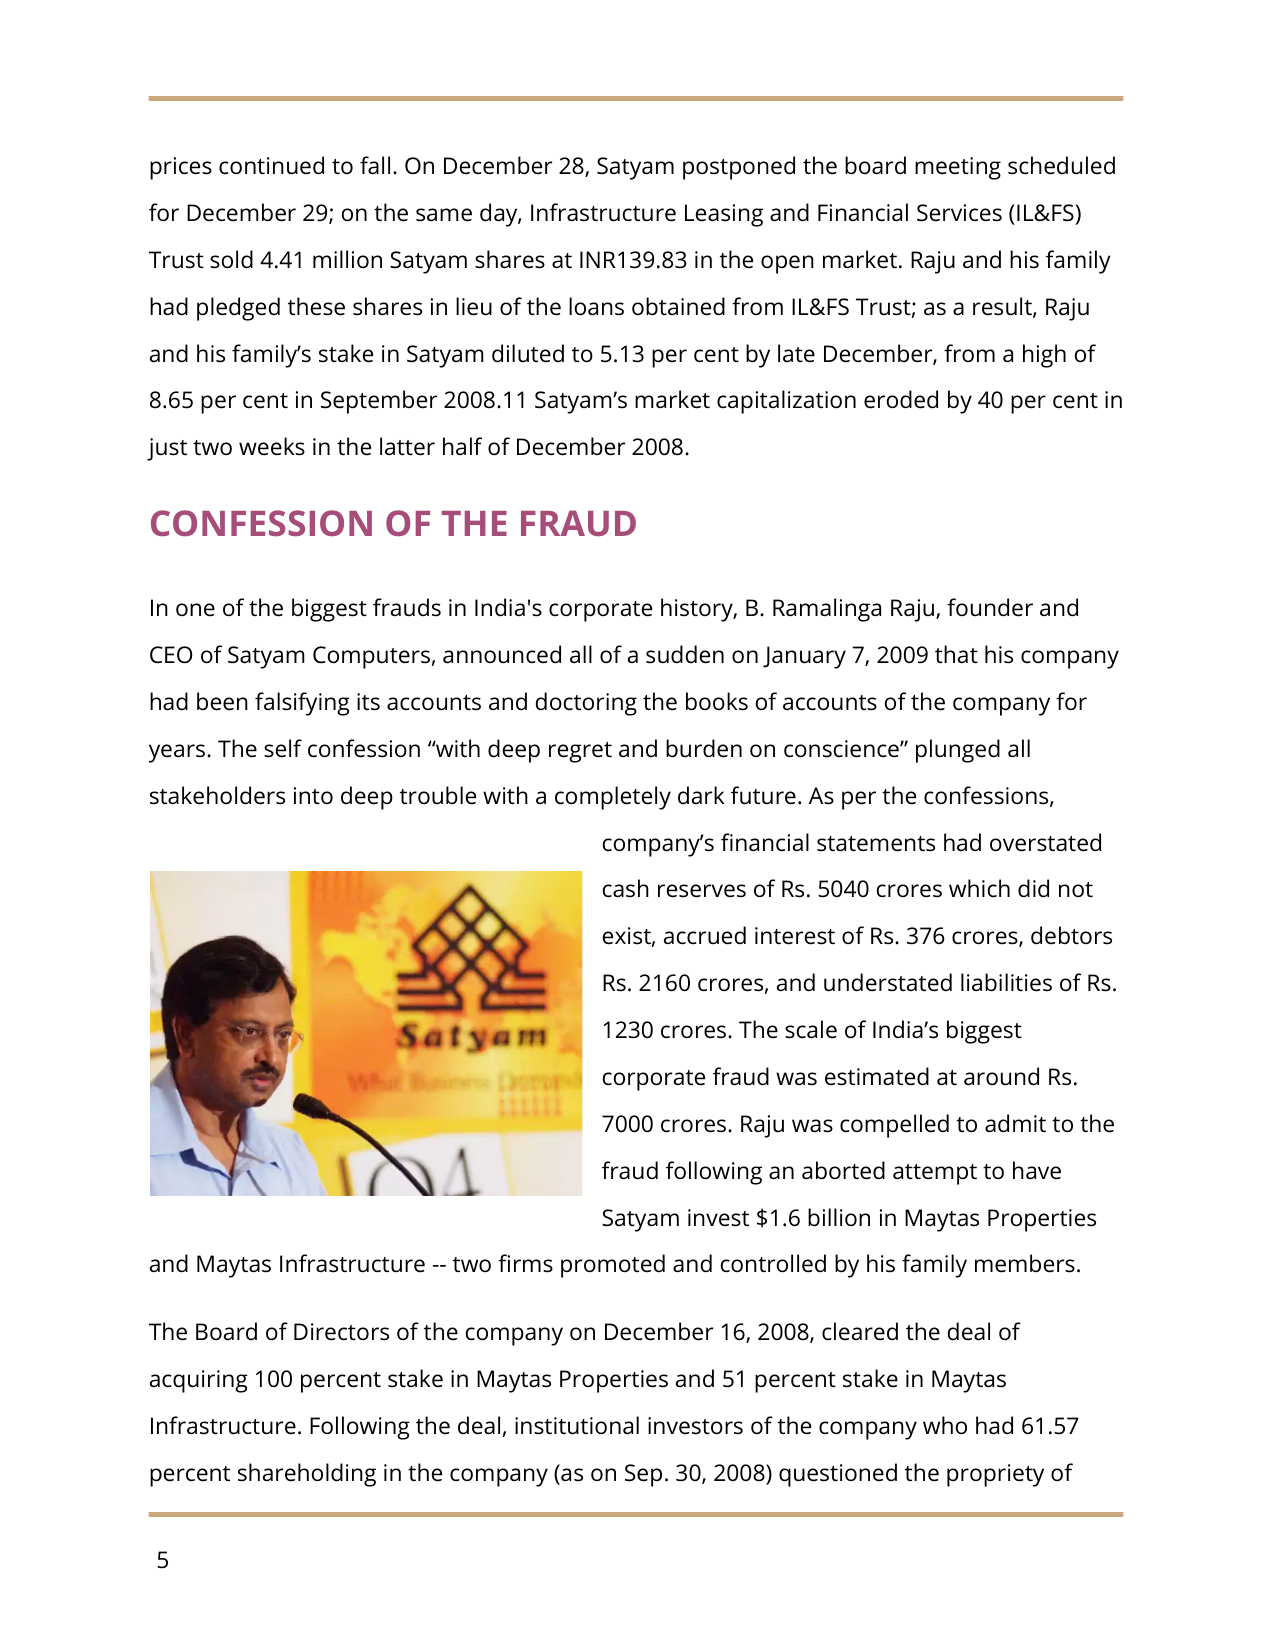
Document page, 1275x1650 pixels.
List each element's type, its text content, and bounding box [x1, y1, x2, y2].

picture [148, 96, 1124, 101]
picture [150, 871, 583, 1196]
picture [148, 1512, 1124, 1517]
text CONFESSION OF THE FRAUD [148, 499, 1125, 547]
text In one of the biggest frauds in India's corporate history, B. Ramalinga Raju, founder and CEO of Satyam Computers, announced all of a sudden on January 7, 2009 that his company had been falsifying its accounts and doctoring the books of accounts of the company for years. The self confession “with deep regret and burden on conscience” plunged all stakeholders into deep trouble with a completely dark future. As per the confessions, company’s financial statements had overstated cash reserves of Rs. 5040 crores which did not exist, accrued interest of Rs. 376 crores, debtors Rs. 2160 crores, and understated liabilities of Rs. 1230 crores. The scale of India’s biggest corporate fraud was estimated at around Rs. 7000 crores. Raju was compelled to admit to the fraud following an aborted attempt to have Satyam invest $1.6 billion in Maytas Properties and Maytas Infrastructure -- two firms promoted and controlled by his family members. [148, 592, 1125, 1279]
